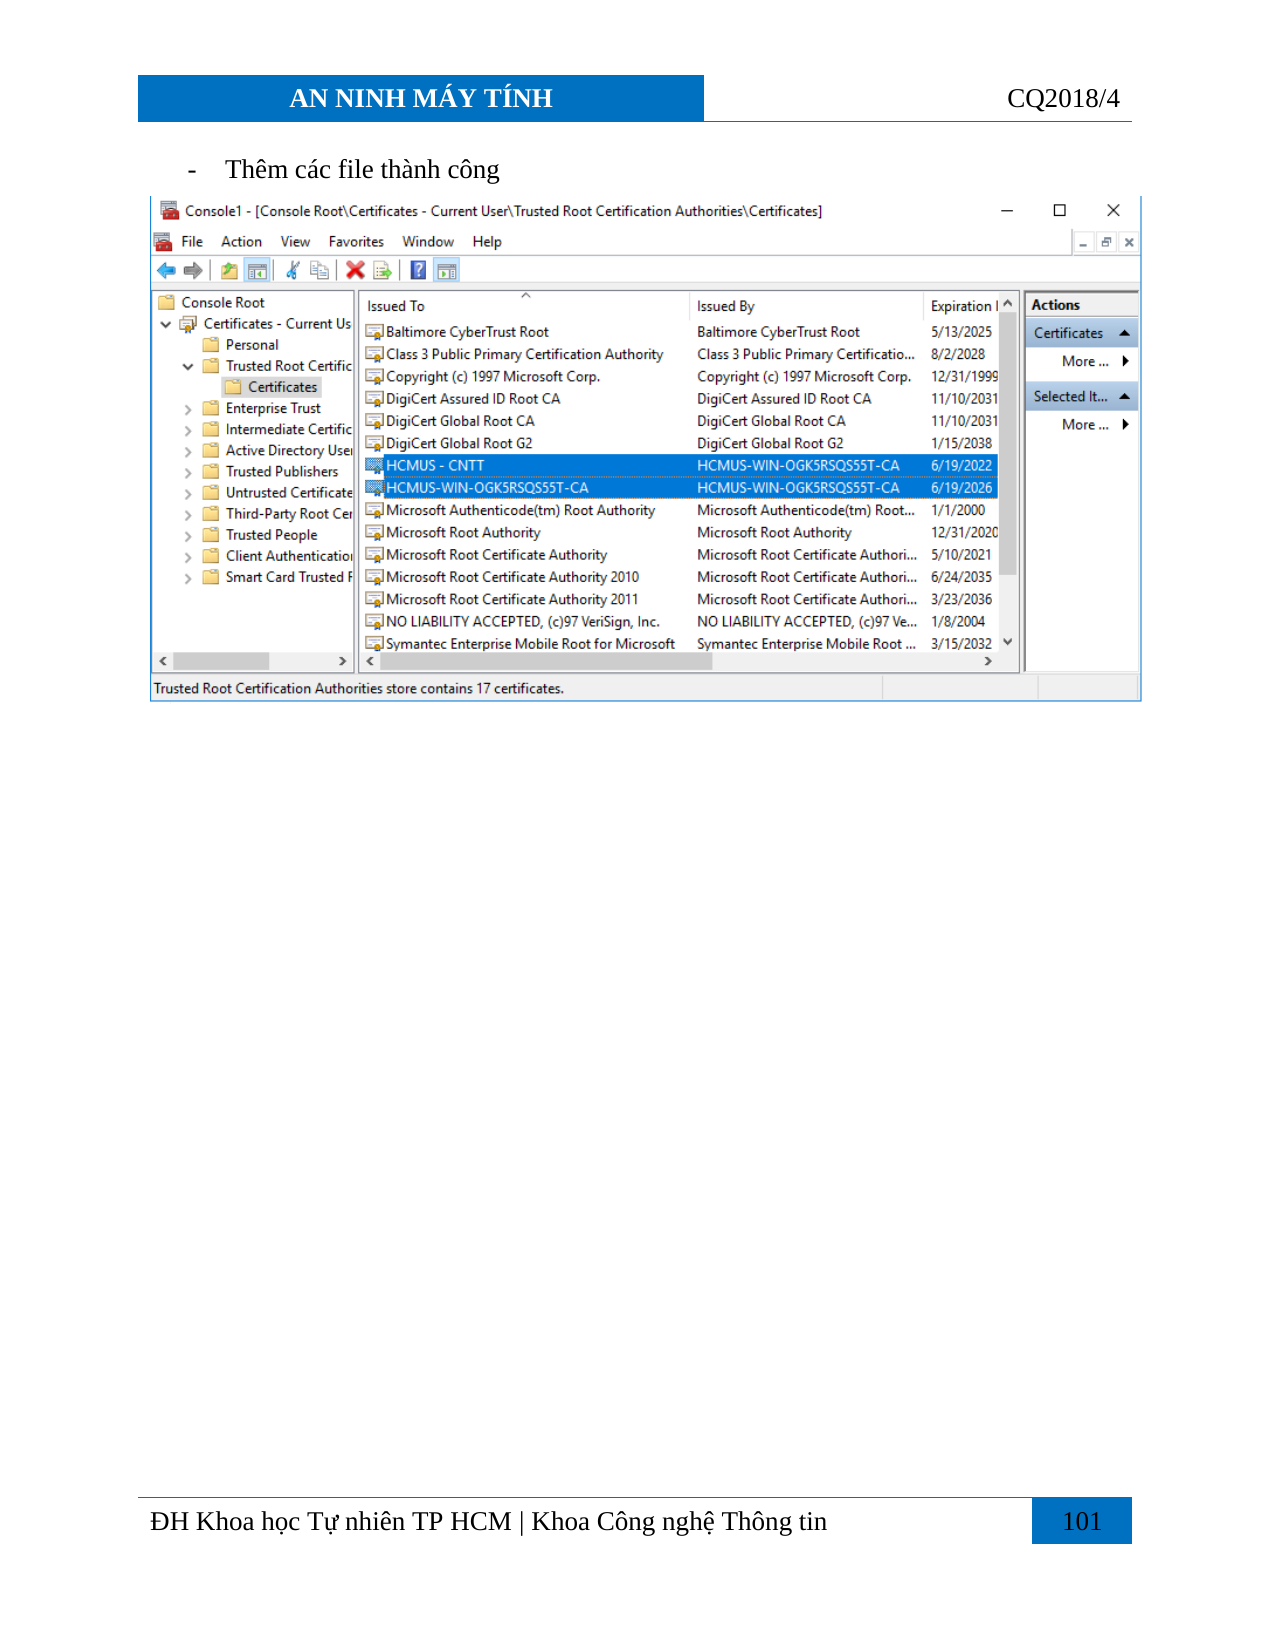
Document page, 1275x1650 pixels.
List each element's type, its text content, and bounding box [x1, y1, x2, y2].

list Thêm các file thành công [187, 153, 1144, 184]
picture [150, 196, 1144, 704]
